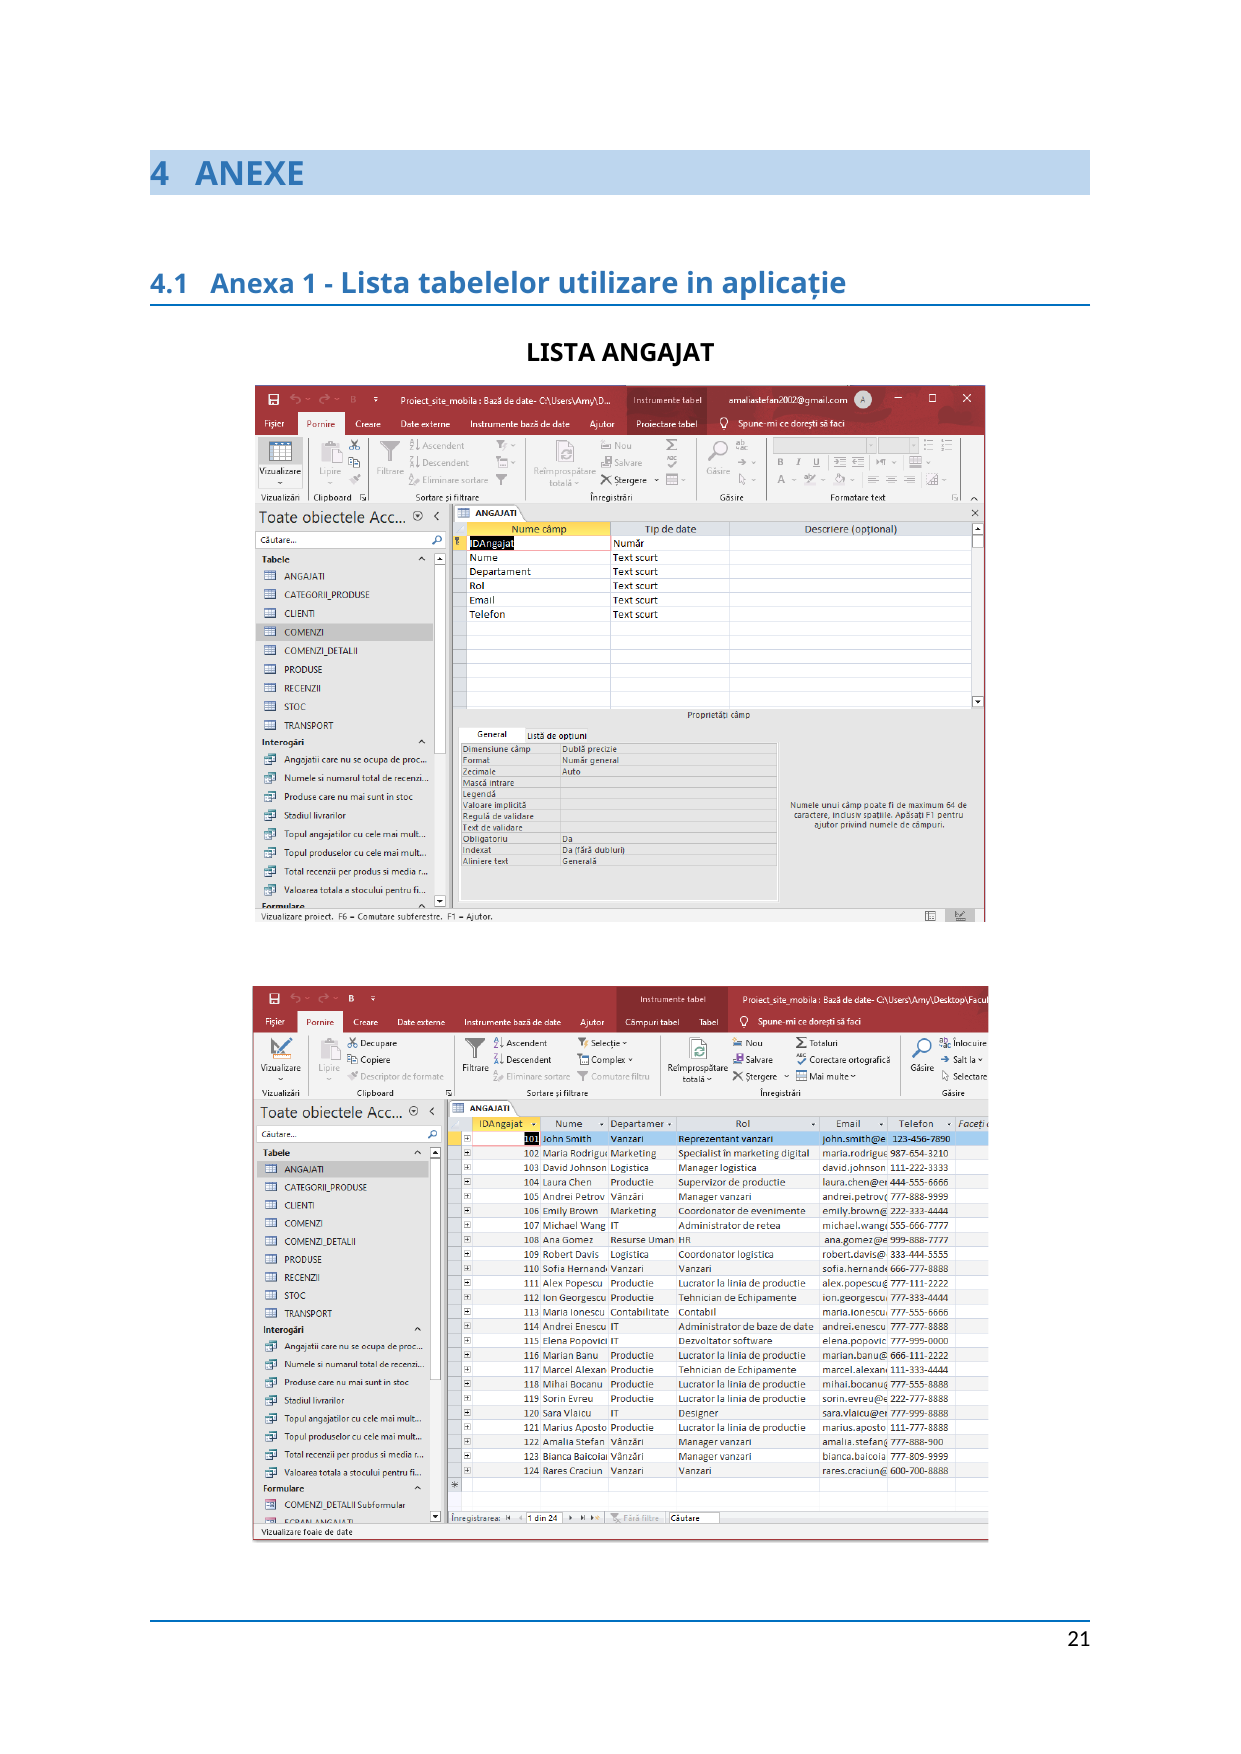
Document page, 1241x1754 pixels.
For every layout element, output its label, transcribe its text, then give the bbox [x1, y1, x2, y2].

subtitle Anexa 1 - Lista tabelelor utilizare in aplicație [150, 262, 1090, 304]
picture [255, 385, 986, 922]
picture [252, 986, 989, 1543]
subtitle ANEXE [150, 150, 1090, 195]
text LISTA ANGAJAT [150, 334, 1090, 368]
